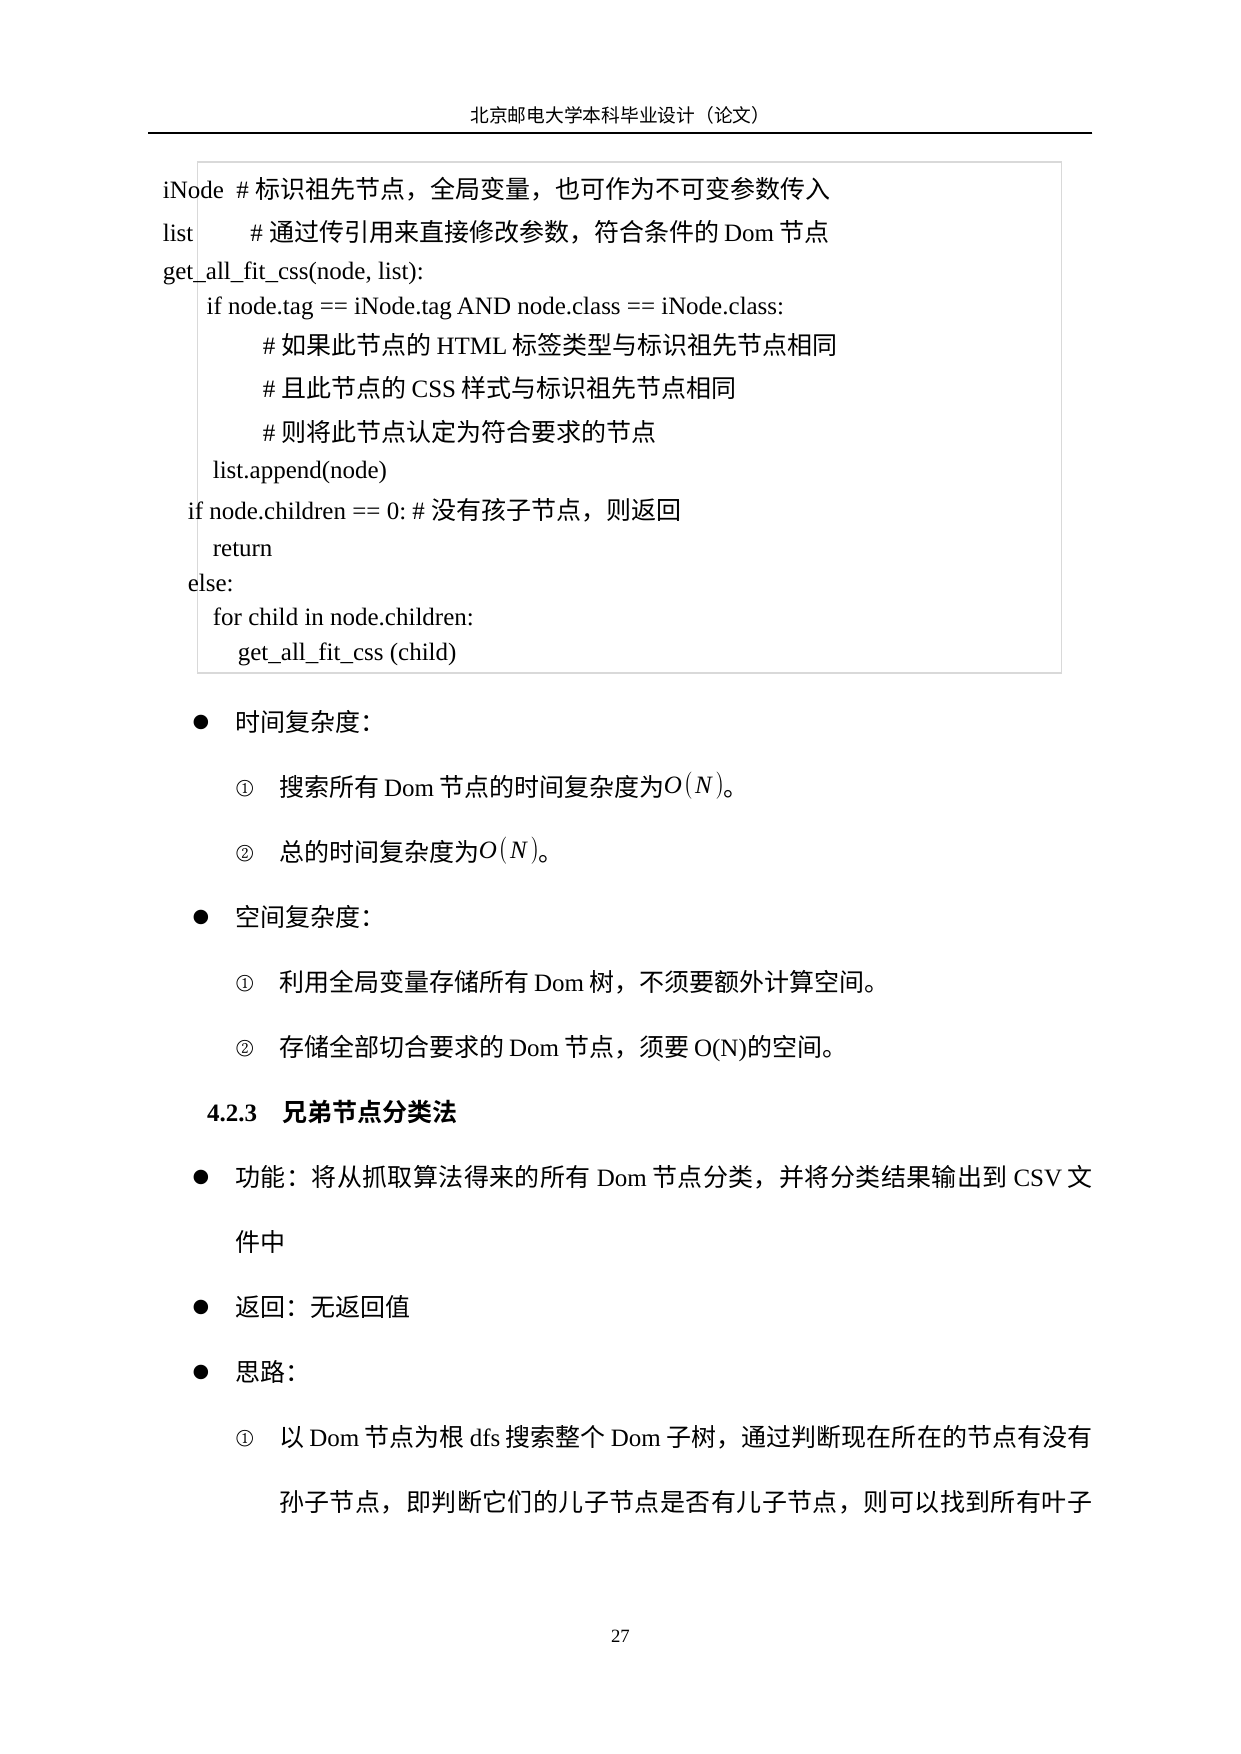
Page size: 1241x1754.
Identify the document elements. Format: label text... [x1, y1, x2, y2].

list 搜索所有Dom节点的时间复杂度为。 [235, 753, 1092, 818]
list 返回：无返回值 [191, 1273, 1092, 1338]
list 总的时间复杂度为。 [235, 818, 1092, 883]
list 空间复杂度： [191, 883, 1092, 948]
list 思路： [191, 1338, 1092, 1403]
list 利用全局变量存储所有Dom树，不须要额外计算空间。 [235, 948, 1092, 1013]
list 功能：将从抓取算法得来的所有Dom节点分类，并将分类结果输出到CSV文件中 [191, 1143, 1092, 1273]
list 存储全部切合要求的Dom节点，须要O(N)的空间。 [235, 1013, 1092, 1078]
subtitle 兄弟节点分类法 [207, 1078, 1092, 1143]
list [235, 1403, 1092, 1533]
list 时间复杂度： [191, 688, 1092, 753]
